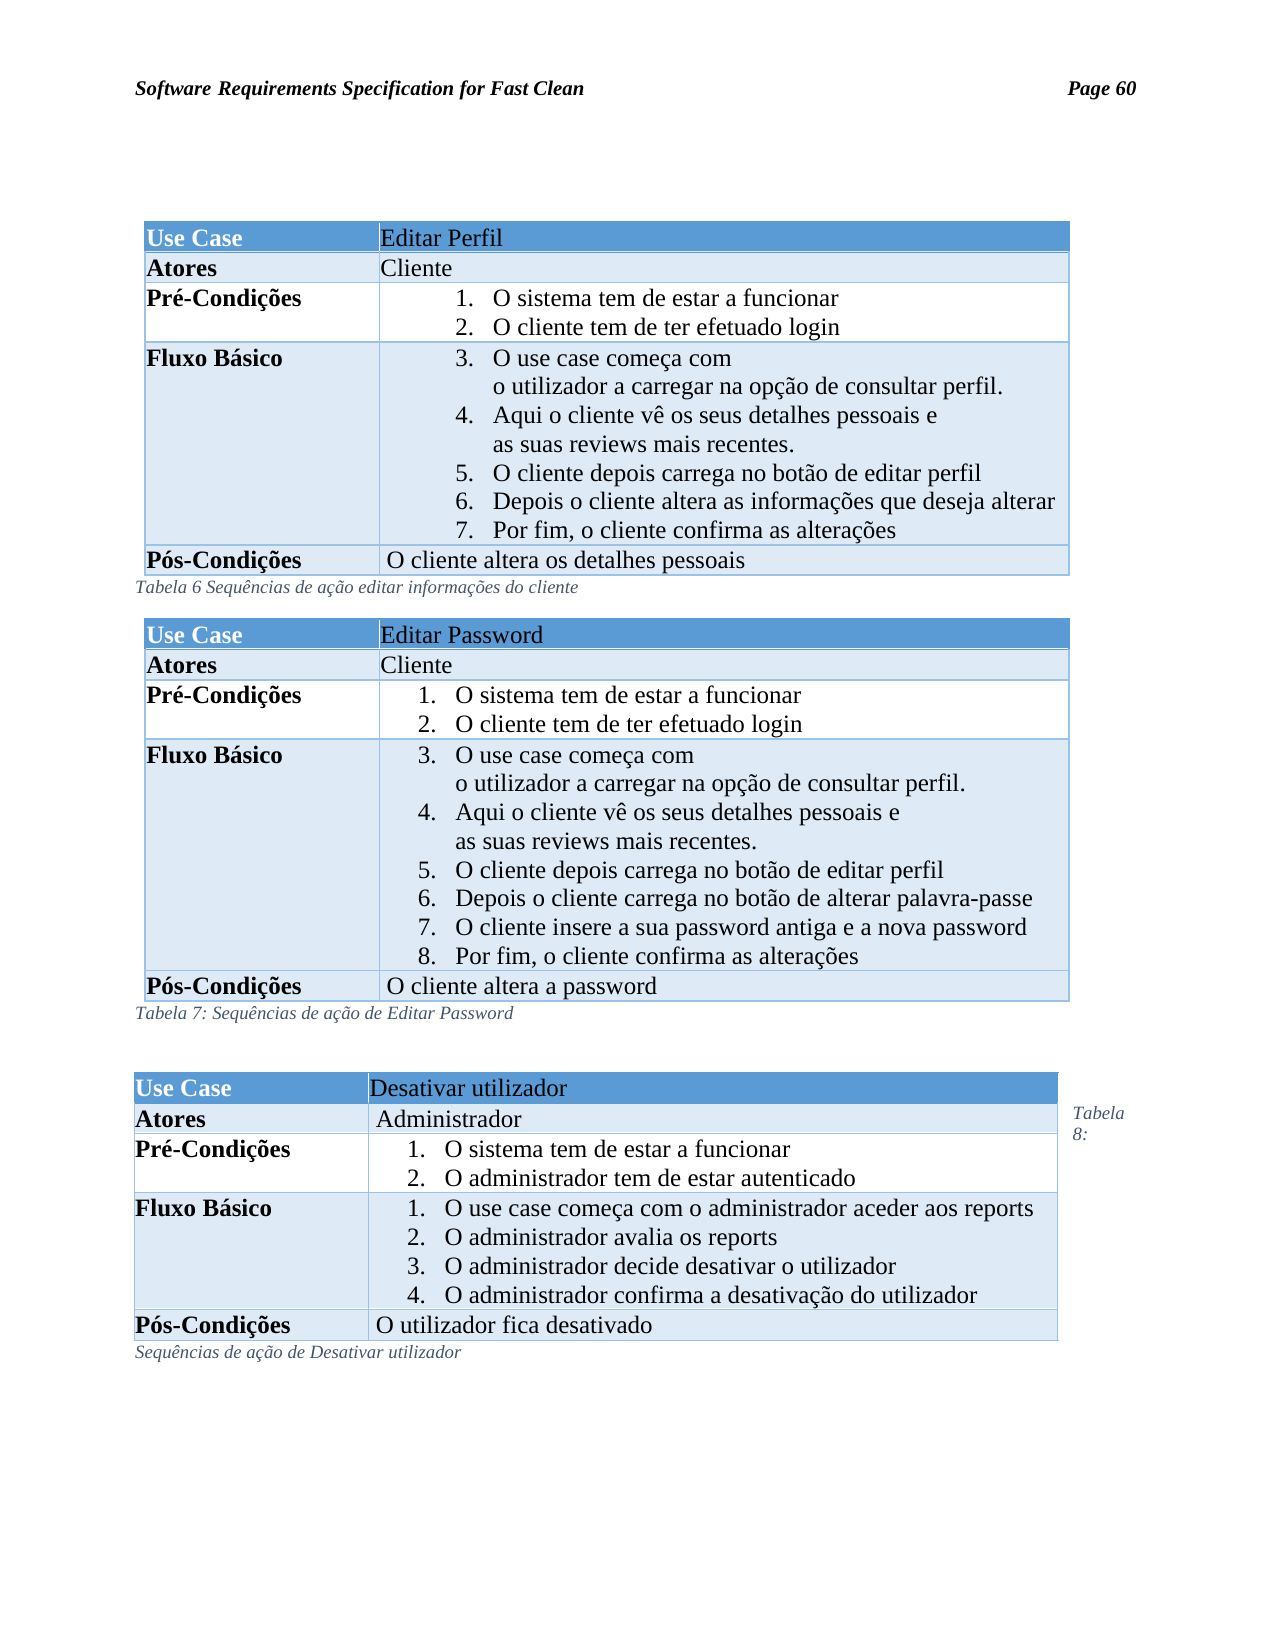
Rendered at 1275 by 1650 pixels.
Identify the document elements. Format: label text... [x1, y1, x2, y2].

table_cell Fluxo Básico [146, 343, 379, 544]
table_cell Pré-Condições [135, 1134, 368, 1192]
table_cell O use case começa com o utilizador a carregar na opção de consultar perfil. Aqui o cliente vê os seus detalhes pessoais e as suas reviews mais recentes. O cliente depois carrega no botão de editar perfil Depois o cliente carrega no botão de alterar palavra-passe O cliente insere a sua password antiga e a nova password Por fim, o cliente confirma as alterações [380, 740, 1068, 970]
table_cell Cliente [380, 650, 1068, 679]
table_cell O sistema tem de estar a funcionar O cliente tem de ter efetuado login [380, 283, 1068, 341]
table_cell Pós-Condições [146, 546, 379, 574]
table_cell O cliente altera os detalhes pessoais [380, 546, 1068, 574]
text Tabela 7: Sequências de ação de Editar Password [135, 1002, 1140, 1023]
table_cell Pós-Condições [135, 1310, 368, 1340]
table_cell Pré-Condições [146, 283, 379, 341]
table_cell O use case começa com o utilizador a carregar na opção de consultar perfil. Aqui o cliente vê os seus detalhes pessoais e as suas reviews mais recentes. O cliente depois carrega no botão de editar perfil Depois o cliente altera as informações que deseja alterar Por fim, o cliente confirma as alterações [380, 343, 1068, 544]
table_cell Administrador [369, 1104, 1057, 1132]
table_cell O cliente altera a password [380, 971, 1068, 1000]
table_cell Atores [146, 650, 379, 679]
table_header Editar Perfil [380, 223, 1068, 251]
table_header Use Case [146, 620, 379, 648]
table_header Editar Password [380, 620, 1068, 648]
text Tabela 8: Sequências de ação de Desativar utilizador [135, 1102, 1140, 1363]
table_cell Fluxo Básico [135, 1193, 368, 1308]
table_cell O utilizador fica desativado [369, 1310, 1057, 1340]
table_cell Pré-Condições [146, 681, 379, 738]
table_cell Fluxo Básico [146, 740, 379, 970]
text Tabela 6 Sequências de ação editar informações do cliente [135, 576, 1140, 597]
table_cell Cliente [380, 253, 1068, 282]
table_cell O sistema tem de estar a funcionar O administrador tem de estar autenticado [369, 1134, 1057, 1192]
table_header Desativar utilizador [369, 1073, 1057, 1102]
table_header Use Case [135, 1073, 368, 1102]
table_cell O use case começa com o administrador aceder aos reports O administrador avalia os reports O administrador decide desativar o utilizador O administrador confirma a desativação do utilizador [369, 1193, 1057, 1308]
table_cell Pós-Condições [146, 971, 379, 1000]
table_cell Atores [135, 1104, 368, 1132]
table_cell Atores [146, 253, 379, 282]
table_cell O sistema tem de estar a funcionar O cliente tem de ter efetuado login [380, 681, 1068, 738]
table_header Use Case [146, 223, 379, 251]
